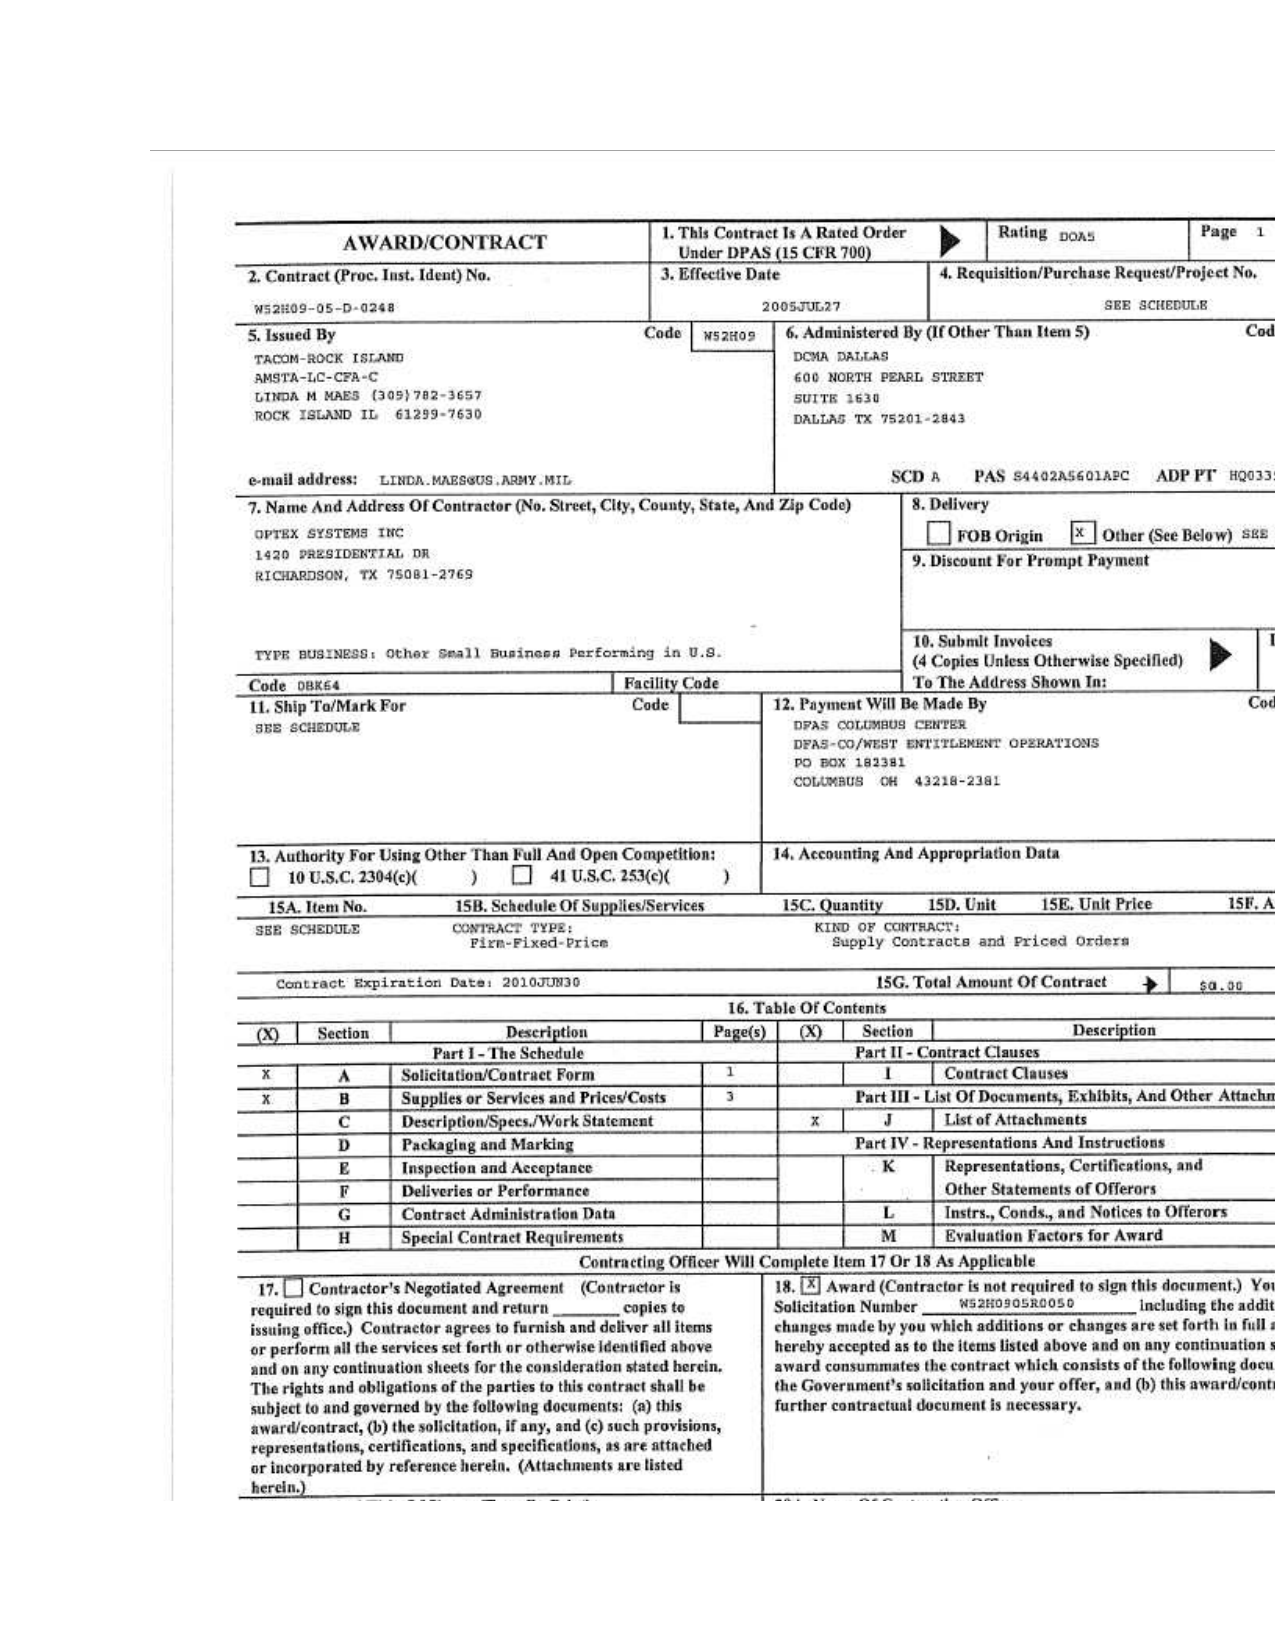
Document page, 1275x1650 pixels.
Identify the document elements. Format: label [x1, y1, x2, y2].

picture [150, 150, 1275, 1501]
